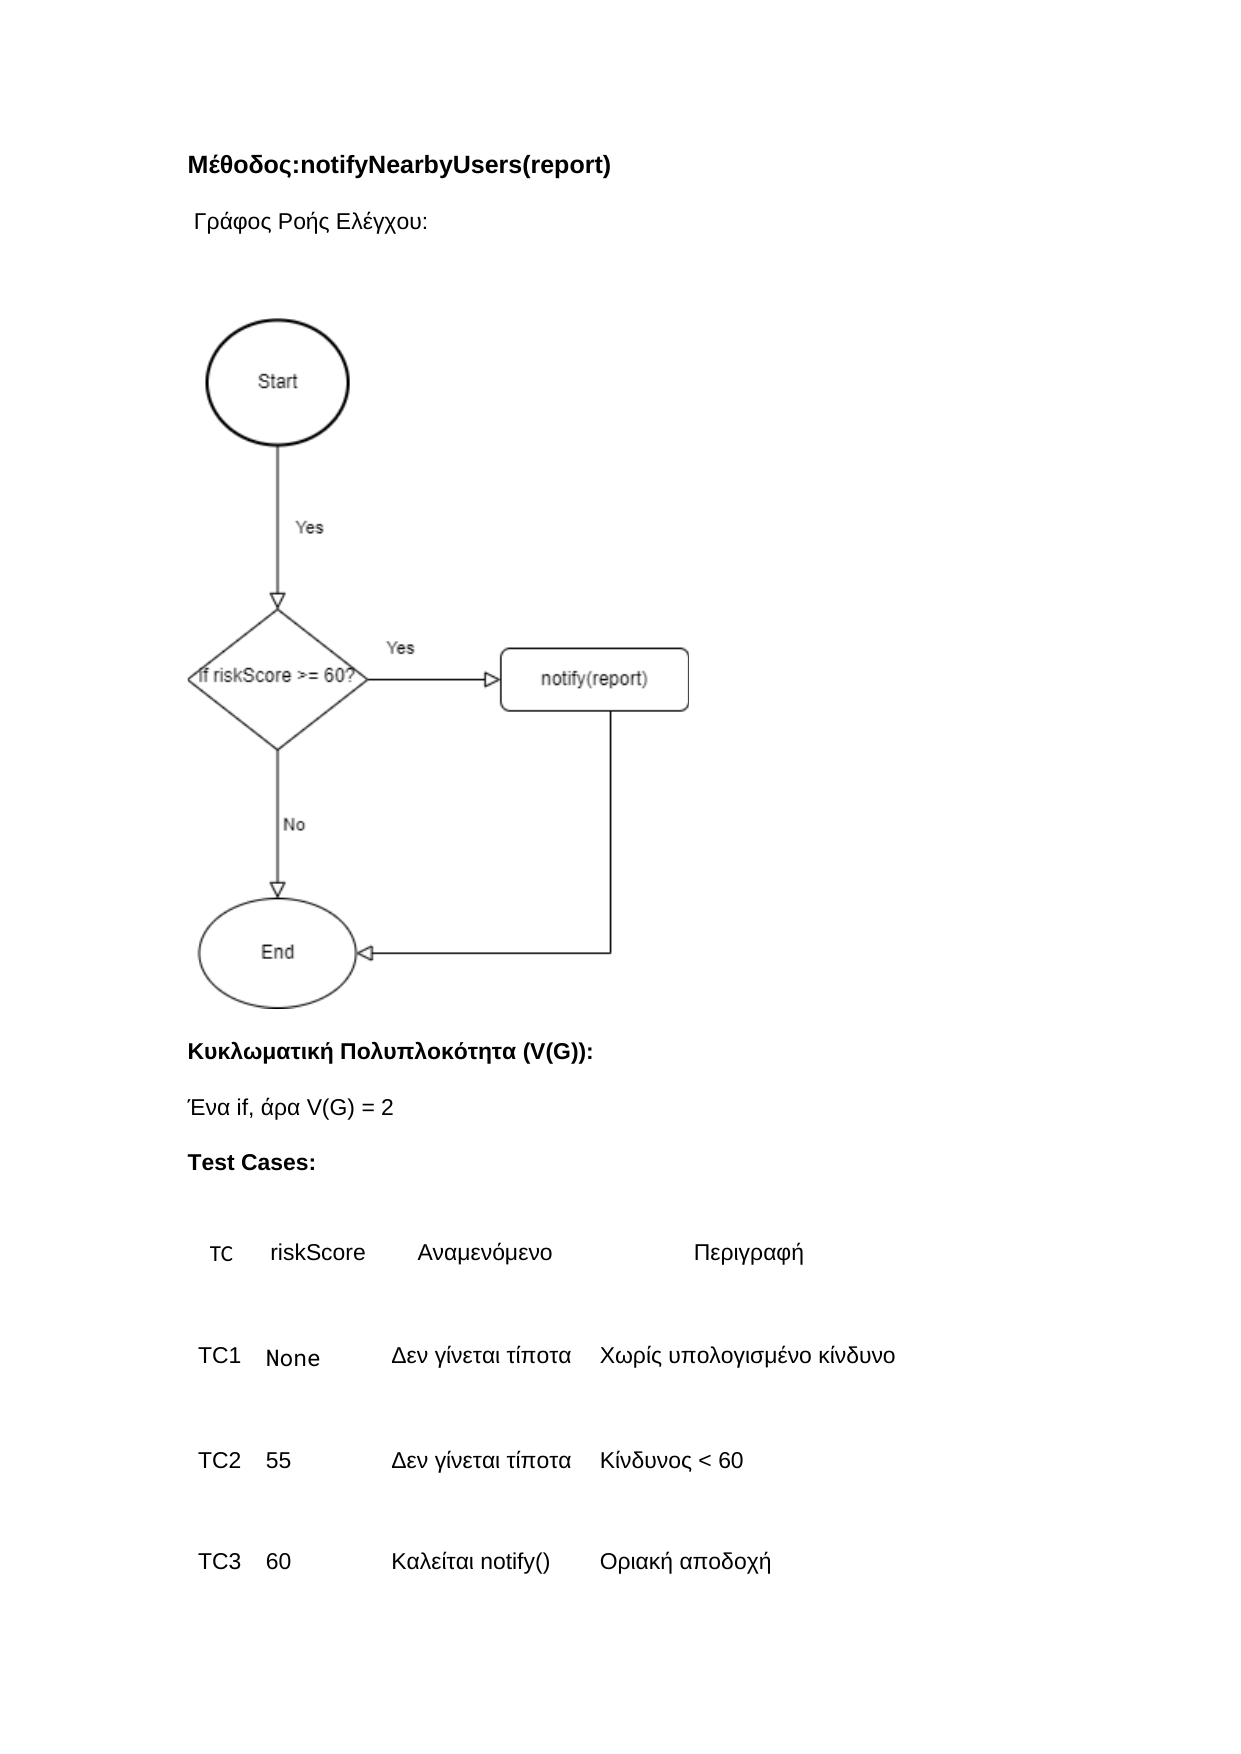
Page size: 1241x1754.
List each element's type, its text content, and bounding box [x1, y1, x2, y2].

text Test Cases: [187, 1149, 1053, 1175]
text Ένα if, άρα V(G) = 2 [187, 1093, 1053, 1120]
text Γράφος Ροής Ελέγχου: [187, 208, 1053, 234]
text Μέθοδος:notifyNearbyUsers(report) [187, 150, 1053, 179]
text Κυκλωματική Πολυπλοκότητα (V(G)): [187, 1038, 1053, 1064]
picture [187, 318, 689, 1009]
